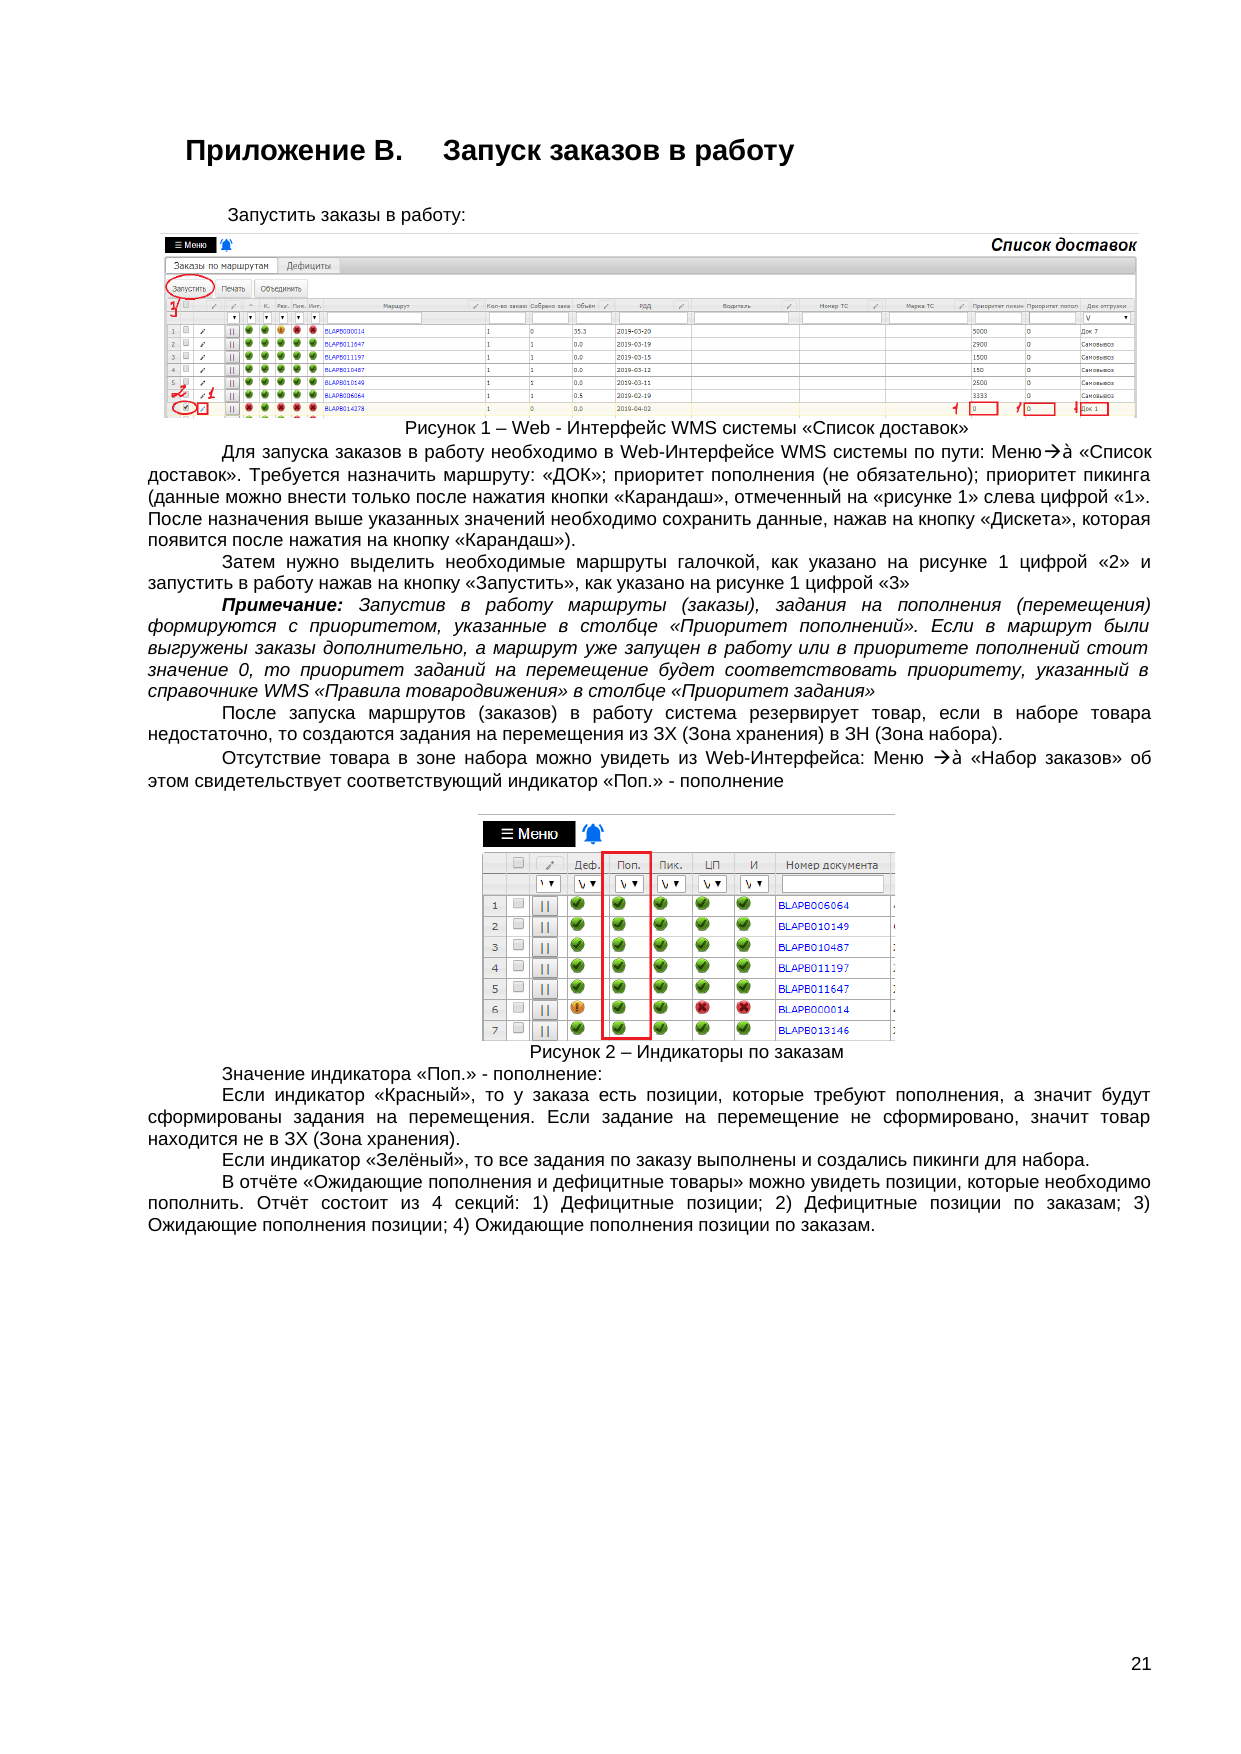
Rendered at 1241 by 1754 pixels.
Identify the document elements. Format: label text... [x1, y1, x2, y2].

text Запустить заказы в работу: [148, 204, 1152, 226]
text Затем нужно выделить необходимые маршруты галочкой, как указано на рисунке 1 цифрой «2» и запустить в работу нажав на кнопку «Запустить», как указано на рисунке 1 цифрой «3» [148, 551, 1152, 594]
text Рисунок 1 – Web - Интерфейс WMS системы «Список доставок» [148, 417, 1152, 439]
text После запуска маршрутов (заказов) в работу система резервирует товар, если в наборе товара недостаточно, то создаются задания на перемещения из ЗХ (Зона хранения) в ЗН (Зона набора). [148, 701, 1152, 744]
text Отсутствие товара в зоне набора можно увидеть из Web-Интерфейса: Меню à «Набор заказов» об этом свидетельствует соответствующий индикатор «Поп.» - пополнение [148, 744, 1152, 792]
text Рисунок 2 – Индикаторы по заказам [148, 1041, 1152, 1063]
list Запуск заказов в работу [185, 133, 1152, 166]
text В отчёте «Ожидающие пополнения и дефицитные товары» можно увидеть позиции, которые необходимо пополнить. Отчёт состоит из 4 секций: 1) Дефицитные позиции; 2) Дефицитные позиции по заказам; 3) Ожидающие пополнения позиции; 4) Ожидающие пополнения позиции по заказам. [148, 1170, 1152, 1235]
picture [160, 231, 1140, 418]
text Для запуска заказов в работу необходимо в Web-Интерфейсе WMS системы по пути: Менюà «Список доставок». Требуется назначить маршруту: «ДОК»; приоритет пополнения (не обязательно); приоритет пикинга (данные можно внести только после нажатия кнопки «Карандаш», отмеченный на «рисунке 1» слева цифрой «1». После назначения выше указанных значений необходимо сохранить данные, нажав на кнопку «Дискета», которая появится после нажатия на кнопку «Карандаш»). [148, 439, 1152, 551]
text Примечание: Запустив в работу маршруты (заказы), задания на пополнения (перемещения) формируются с приоритетом, указанные в столбце «Приоритет пополнений». Если в маршрут были выгружены заказы дополнительно, а маршрут уже запущен в работу или в приоритете пополнений стоит значение 0, то приоритет заданий на перемещение будет соответствовать приоритету, указанный в справочнике WMS «Правила товародвижения» в столбце «Приоритет задания» [148, 594, 1152, 701]
text Если индикатор «Красный», то у заказа есть позиции, которые требуют пополнения, а значит будут сформированы задания на перемещения. Если задание на перемещение не сформировано, значит товар находится не в ЗХ (Зона хранения). [148, 1084, 1152, 1149]
picture [477, 813, 896, 1041]
text Значение индикатора «Поп.» - пополнение: [148, 1063, 1152, 1084]
text Если индикатор «Зелёный», то все задания по заказу выполнены и создались пикинги для набора. [148, 1149, 1152, 1170]
